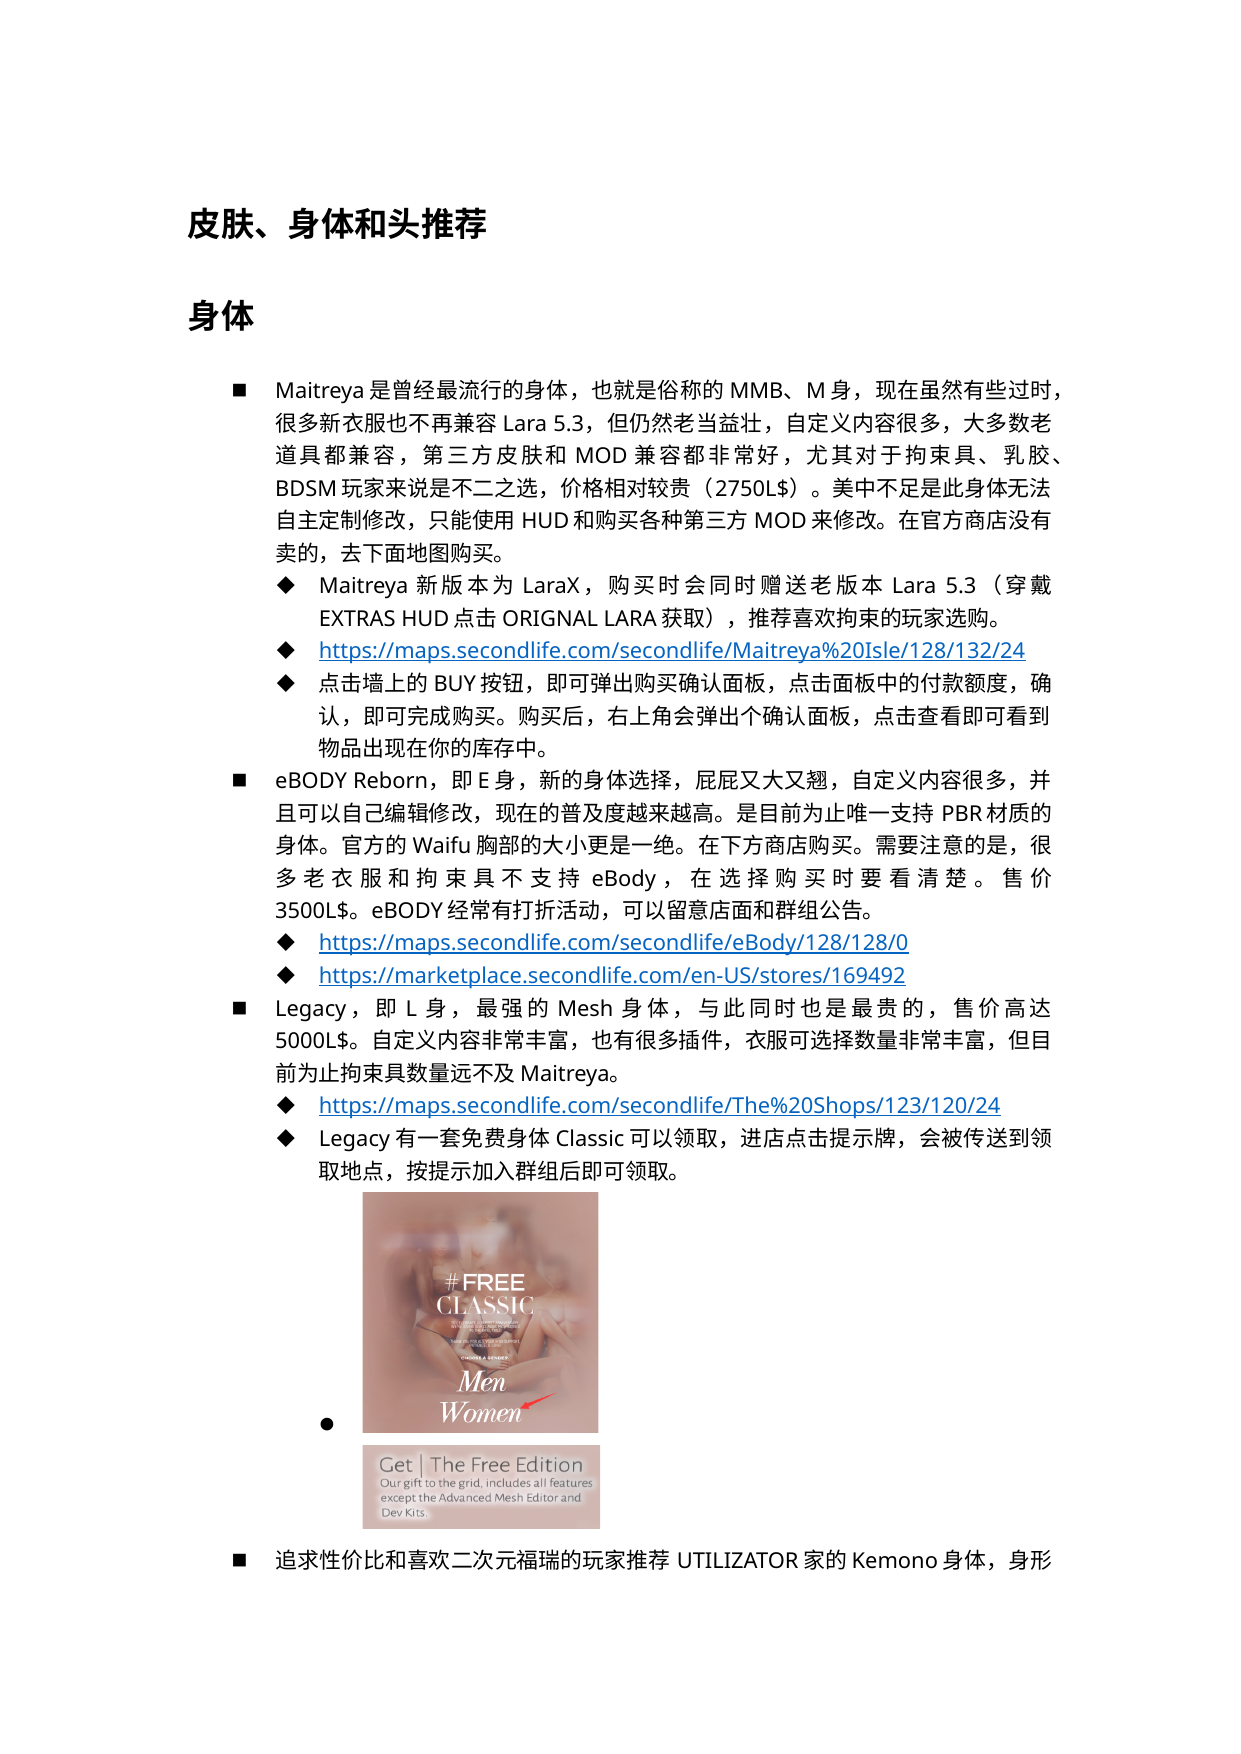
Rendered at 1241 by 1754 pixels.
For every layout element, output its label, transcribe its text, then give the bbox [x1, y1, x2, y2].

list Legacy，即L身，最强的Mesh身体，与此同时也是最贵的，售价高达5000L$。自定义内容非常丰富，也有很多插件，衣服可选择数量非常丰富，但目前为止拘束具数量远不及Maitreya。 [231, 991, 1053, 1088]
picture [362, 1192, 599, 1433]
picture [362, 1445, 600, 1529]
list https://maps.secondlife.com/secondlife/The%20Shops/123/120/24 [275, 1088, 1053, 1121]
subtitle 皮肤、身体和头推荐 [187, 189, 1053, 254]
list https://marketplace.secondlife.com/en-US/stores/169492 [275, 958, 1053, 991]
list Maitreya新版本为LaraX，购买时会同时赠送老版本Lara 5.3（穿戴EXTRAS HUD点击ORIGNAL LARA获取），推荐喜欢拘束的玩家选购。 [275, 568, 1053, 633]
list Maitreya是曾经最流行的身体，也就是俗称的MMB、M身，现在虽然有些过时，很多新衣服也不再兼容Lara 5.3，但仍然老当益壮，自定义内容很多，大多数老道具都兼容，第三方皮肤和MOD兼容都非常好，尤其对于拘束具、乳胶、BDSM玩家来说是不二之选，价格相对较贵（2750L$）。美中不足是此身体无法自主定制修改，只能使用HUD和购买各种第三方MOD来修改。在官方商店没有卖的，去下面地图购买。 [231, 373, 1053, 568]
list https://maps.secondlife.com/secondlife/eBody/128/128/0 [275, 926, 1053, 958]
list 点击墙上的BUY按钮，即可弹出购买确认面板，点击面板中的付款额度，确认，即可完成购买。购买后，右上角会弹出个确认面板，点击查看即可看到物品出现在你的库存中。 [275, 666, 1053, 763]
list Legacy有一套免费身体Classic可以领取，进店点击提示牌，会被传送到领取地点，按提示加入群组后即可领取。 [275, 1121, 1053, 1186]
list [231, 1543, 1053, 1576]
subtitle 身体 [187, 281, 1053, 346]
list eBODY Reborn，即E身，新的身体选择，屁屁又大又翘，自定义内容很多，并且可以自己编辑修改，现在的普及度越来越高。是目前为止唯一支持PBR材质的身体。官方的Waifu胸部的大小更是一绝。在下方商店购买。需要注意的是，很多老衣服和拘束具不支持eBody，在选择购买时要看清楚。售价3500L$。eBODY经常有打折活动，可以留意店面和群组公告。 [231, 763, 1053, 926]
list https://maps.secondlife.com/secondlife/Maitreya%20Isle/128/132/24 [275, 633, 1053, 666]
